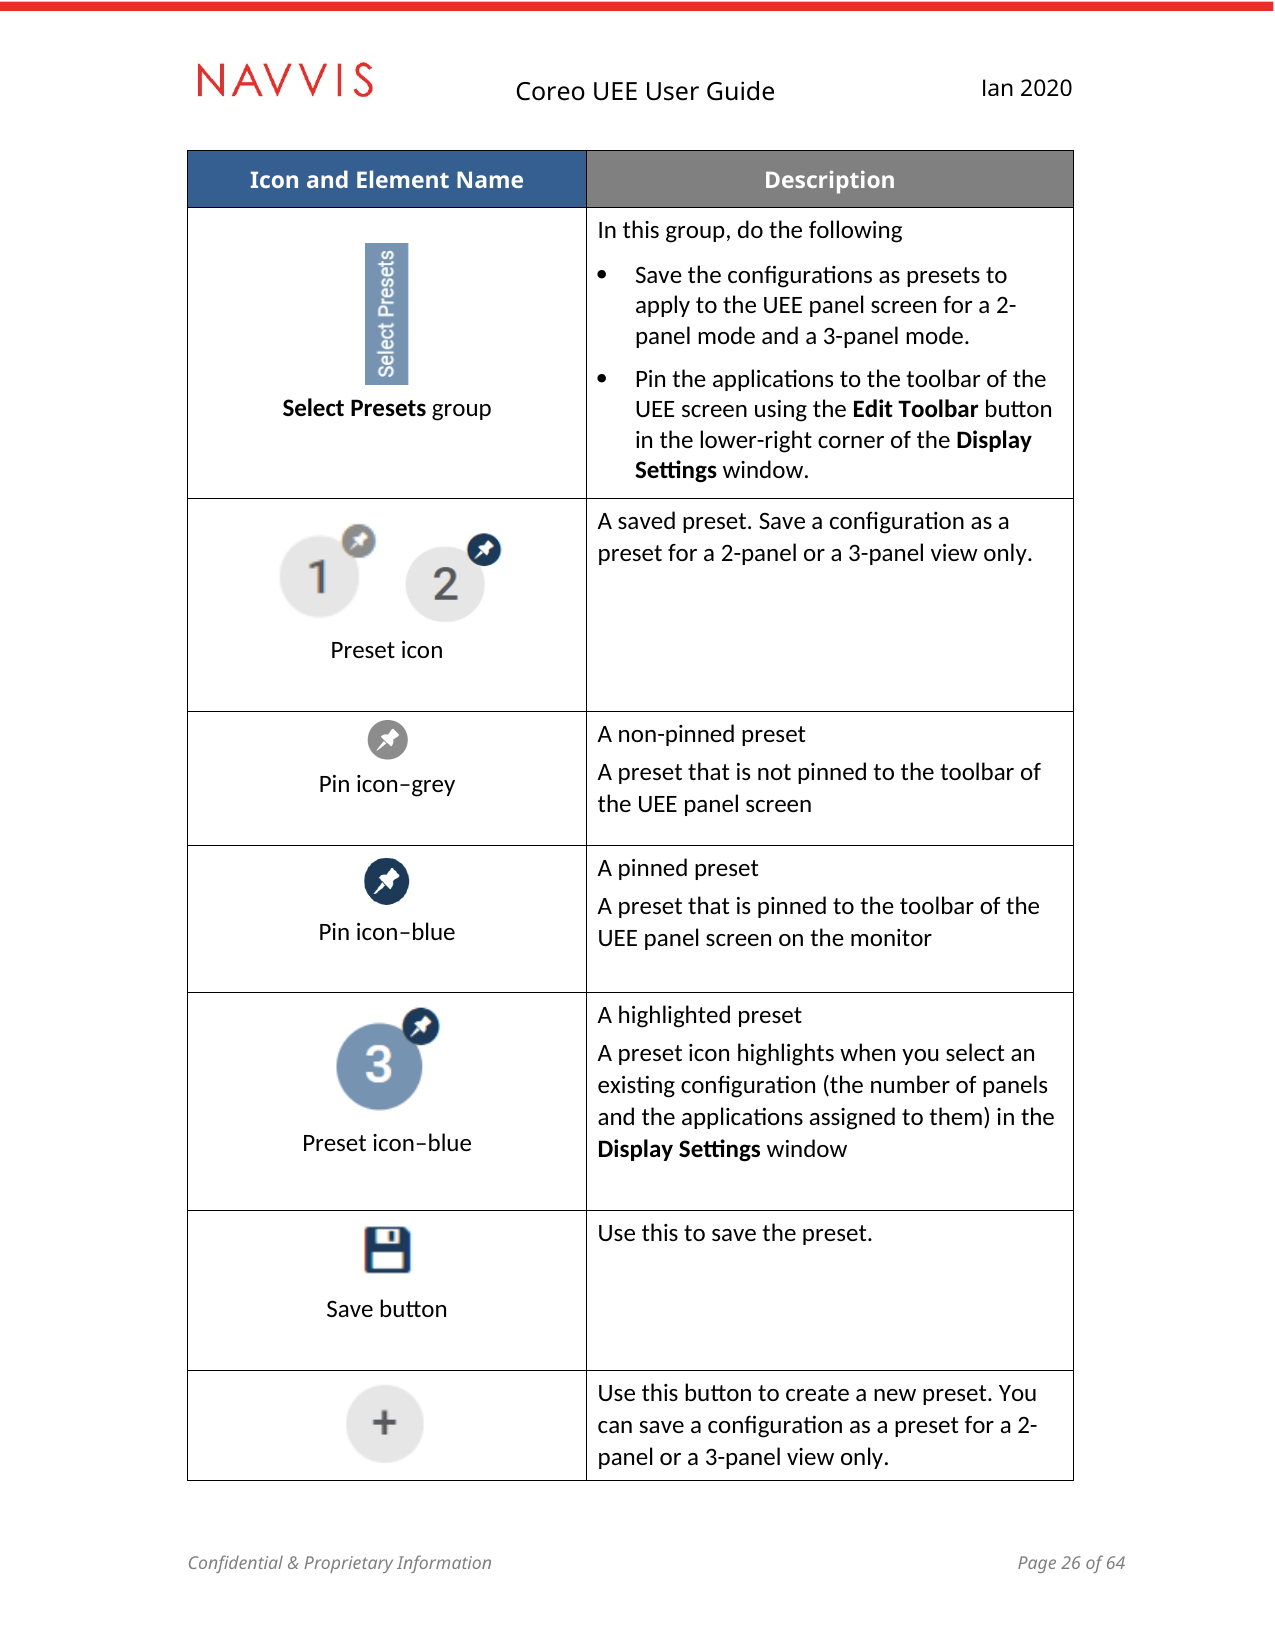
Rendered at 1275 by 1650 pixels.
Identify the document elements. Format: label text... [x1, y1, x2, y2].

picture [340, 1377, 433, 1473]
table_cell A highlighted preset A preset icon highlights when you select an existing configuration (the number of panels and the applications assigned to them) in the Display Settings window [587, 993, 1073, 1210]
table_cell Pin icon–blue [188, 846, 586, 992]
picture [268, 505, 505, 627]
picture [355, 1217, 419, 1286]
picture [365, 243, 409, 385]
table_cell Use this to save the preset. [587, 1211, 1073, 1370]
table_cell Select Presets group [188, 208, 586, 498]
table_cell Preset icon–blue [188, 993, 586, 1210]
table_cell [587, 1371, 1073, 1480]
table_cell Preset icon [188, 499, 586, 711]
table_cell A saved preset. Save a configuration as a preset for a 2-panel or a 3-panel view only. [587, 499, 1073, 711]
picture [361, 851, 413, 908]
table_cell A pinned preset A preset that is pinned to the toolbar of the UEE panel screen on the monitor [587, 846, 1073, 992]
table_header Icon and Element Name [188, 151, 586, 207]
table_cell A non-pinned preset A preset that is not pinned to the toolbar of the UEE panel screen [587, 712, 1073, 844]
table_cell Save button [188, 1211, 586, 1370]
table_cell Add Preset button [188, 1371, 586, 1480]
picture [187, 55, 383, 104]
table_cell In this group, do the following Save the configurations as presets to apply to the UEE panel screen for a 2-panel mode and a 3-panel mode. Pin the applications to the toolbar of the UEE screen using the Edit Toolbar button in the lower-right corner of the Display Settings window. [587, 208, 1073, 498]
table_header Description [587, 151, 1073, 207]
table_cell Pin icon–grey [188, 712, 586, 844]
picture [325, 1005, 449, 1120]
picture [365, 718, 409, 761]
